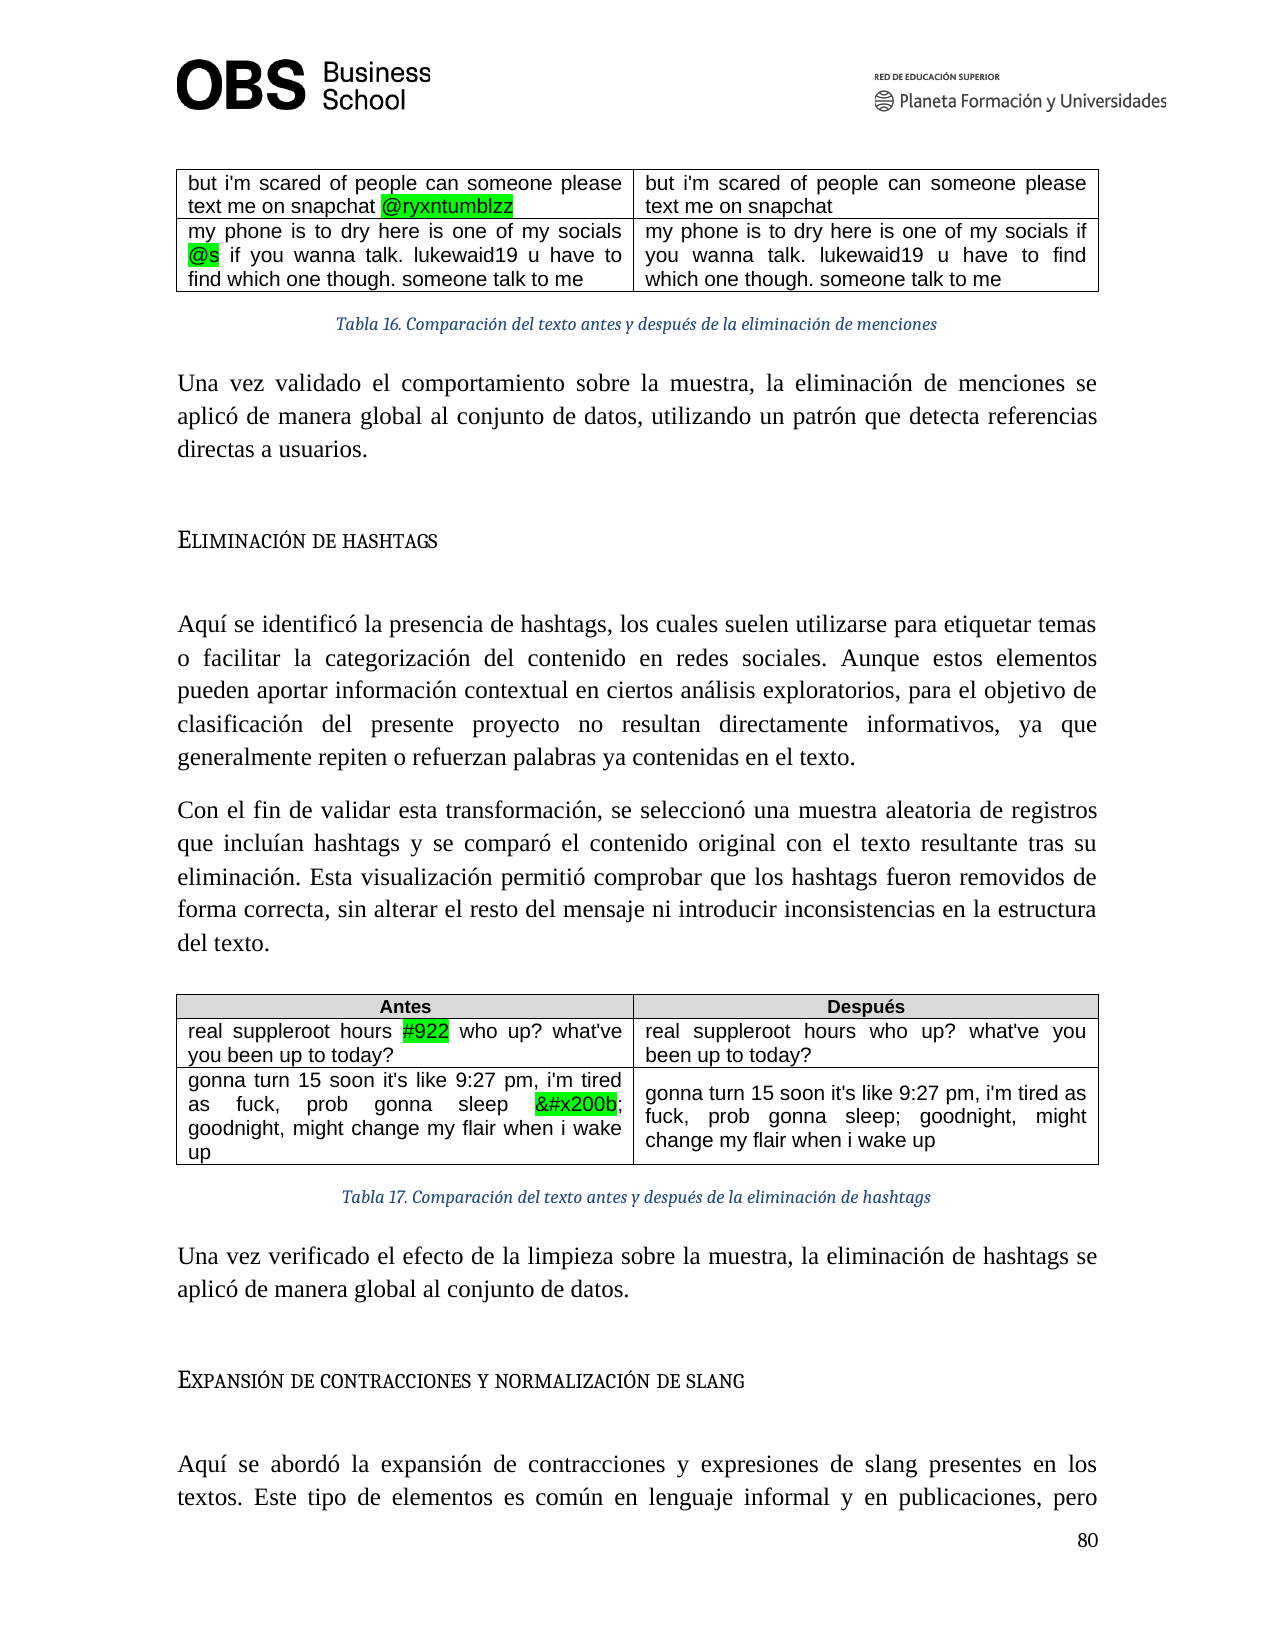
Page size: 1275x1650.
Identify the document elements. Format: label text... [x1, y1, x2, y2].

text Aquí se identificó la presencia de hashtags, los cuales suelen utilizarse para etiquetar temas o facilitar la categorización del contenido en redes sociales. Aunque estos elementos pueden aportar información contextual en ciertos análisis exploratorios, para el objetivo de clasificación del presente proyecto no resultan directamente informativos, ya que generalmente repiten o refuerzan palabras ya contenidas en el texto. [177, 609, 1098, 770]
table_cell my phone is to dry here is one of my socials @s if you wanna talk. lukewaid19 u have to find which one though. someone talk to me [177, 219, 633, 291]
text Con el fin de validar esta transformación, se seleccionó una muestra aleatoria de registros que incluían hashtags y se comparó el contenido original con el texto resultante tras su eliminación. Esta visualización permitió comprobar que los hashtags fueron removidos de forma correcta, sin alterar el resto del mensaje ni introducir inconsistencias en la estructura del texto. [177, 796, 1098, 956]
table_cell real suppleroot hours who up? what've you been up to today? [634, 1019, 1098, 1067]
text Tabla 17. Comparación del texto antes y después de la eliminación de hashtags [177, 1187, 1098, 1208]
table_cell my phone is to dry here is one of my socials if you wanna talk. lukewaid19 u have to find which one though. someone talk to me [634, 219, 1098, 291]
text Una vez validado el comportamiento sobre la muestra, la eliminación de menciones se aplicó de manera global al conjunto de datos, utilizando un patrón que detecta referencias directas a usuarios. [177, 368, 1098, 463]
table_header Antes [177, 995, 633, 1018]
subtitle Expansión de contracciones y normalización de slang [177, 1365, 1098, 1395]
picture [874, 72, 1167, 112]
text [177, 1449, 1098, 1511]
text Tabla 16. Comparación del texto antes y después de la eliminación de menciones [177, 314, 1098, 335]
table_header Después [634, 995, 1098, 1018]
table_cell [177, 170, 633, 218]
table_cell gonna turn 15 soon it's like 9:27 pm, i'm tired as fuck, prob gonna sleep &#x200b; goodnight, might change my flair when i wake up [177, 1068, 633, 1164]
picture [177, 59, 431, 110]
table_cell real suppleroot hours #922 who up? what've you been up to today? [177, 1019, 633, 1067]
text Una vez verificado el efecto de la limpieza sobre la muestra, la eliminación de hashtags se aplicó de manera global al conjunto de datos. [177, 1241, 1098, 1303]
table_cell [634, 170, 1098, 218]
subtitle Eliminación de hashtags [177, 526, 1098, 556]
table_cell gonna turn 15 soon it's like 9:27 pm, i'm tired as fuck, prob gonna sleep; goodnight, might change my flair when i wake up [634, 1068, 1098, 1164]
